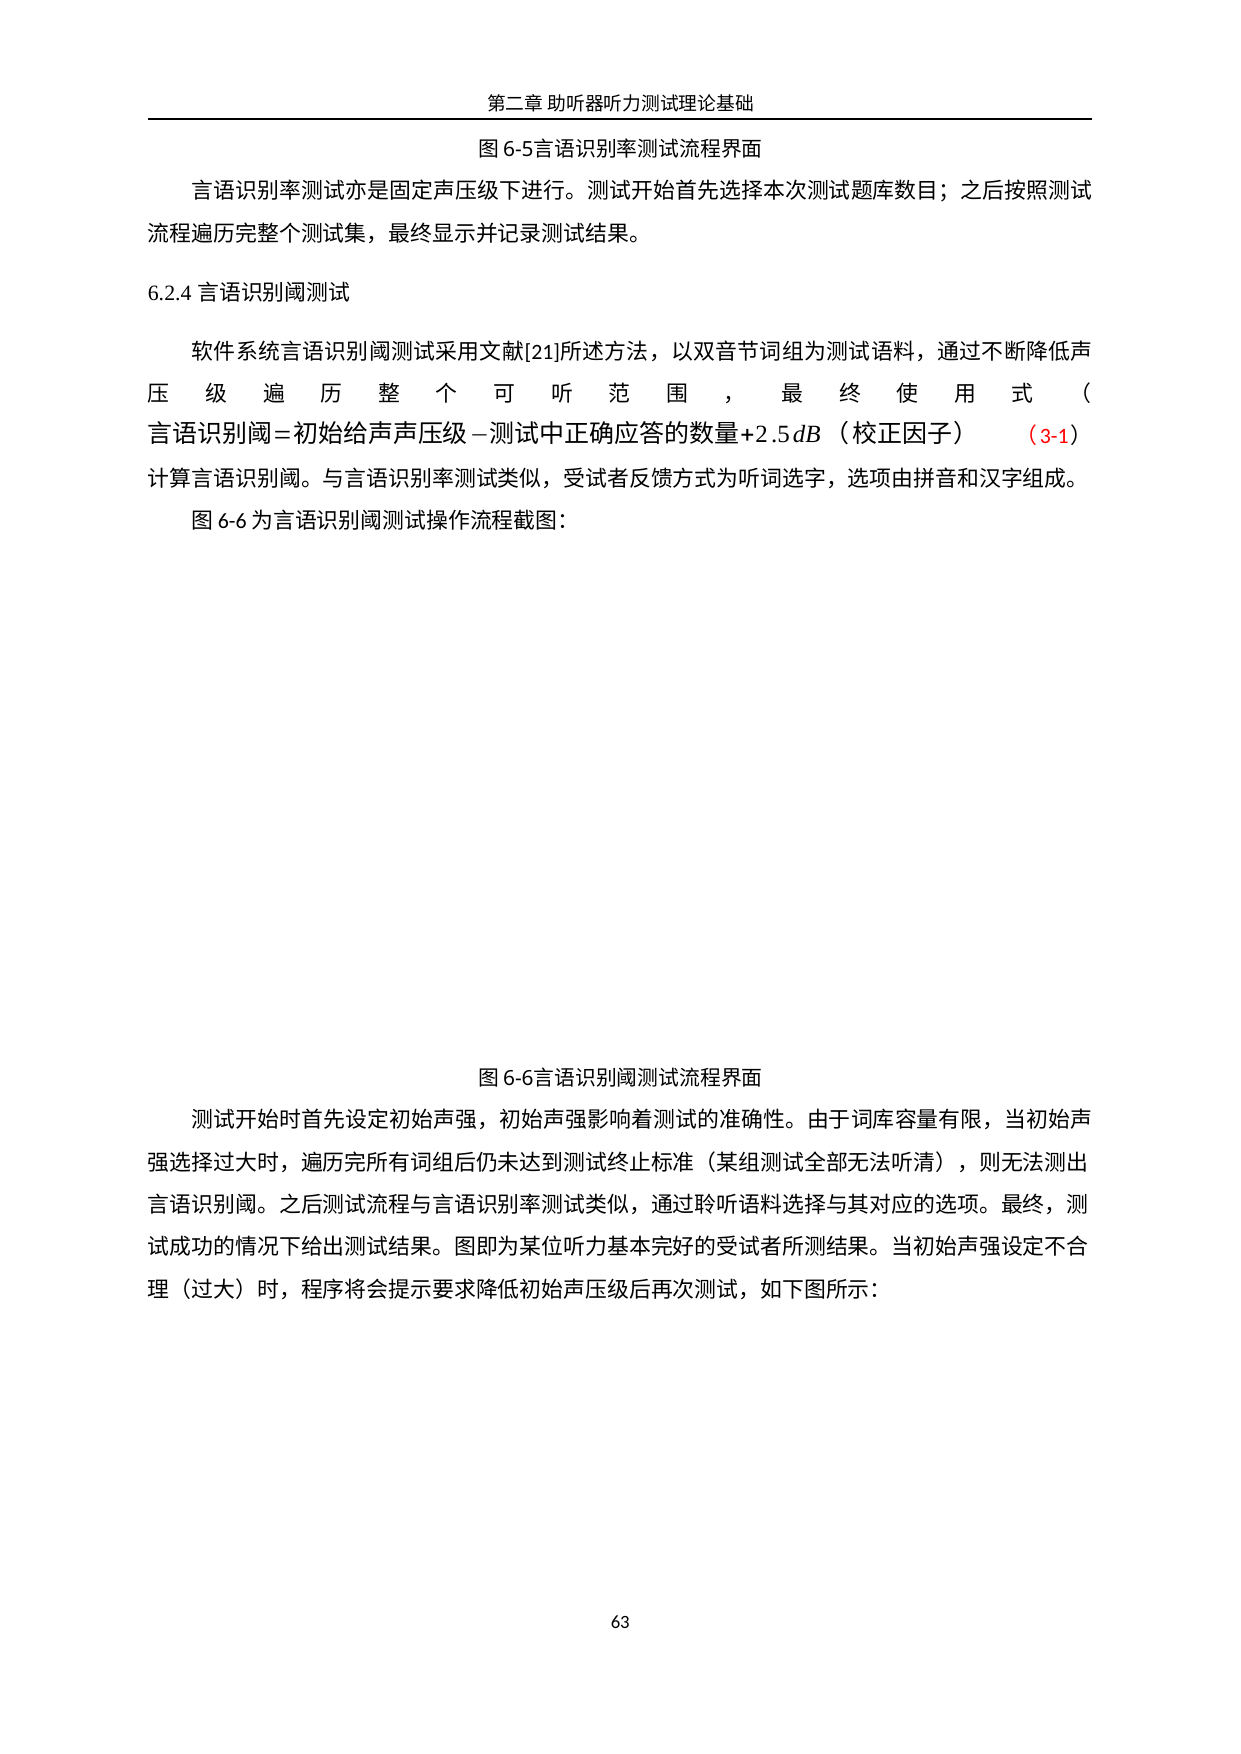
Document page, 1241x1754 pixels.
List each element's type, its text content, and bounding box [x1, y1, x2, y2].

text 图6-6言语识别阈测试流程界面 [148, 1059, 1092, 1093]
text 图6-6为言语识别阈测试操作流程截图： [148, 502, 1092, 536]
text 测试开始时首先设定初始声强，初始声强影响着测试的准确性。由于词库容量有限，当初始声强选择过大时，遍历完所有词组后仍未达到测试终止标准（某组测试全部无法听清），则无法测出言语识别阈。之后测试流程与言语识别率测试类似，通过聆听语料选择与其对应的选项。最终，测试成功的情况下给出测试结果。图即为某位听力基本完好的受试者所测结果。当初始声强设定不合理（过大）时，程序将会提示要求降低初始声压级后再次测试，如下图所示： [148, 1101, 1092, 1304]
text 6.2.4 言语识别阈测试 [148, 274, 1092, 308]
text 图6-5言语识别率测试流程界面 [148, 131, 1092, 165]
text 软件系统言语识别阈测试采用文献[21]所述方法，以双音节词组为测试语料，通过不断降低声压级遍历整个可听范围，最终使用式（ （3-1）计算言语识别阈。与言语识别率测试类似，受试者反馈方式为听词选字，选项由拼音和汉字组成。 [148, 332, 1092, 494]
text 言语识别率测试亦是固定声压级下进行。测试开始首先选择本次测试题库数目；之后按照测试流程遍历完整个测试集，最终显示并记录测试结果。 [148, 172, 1092, 249]
